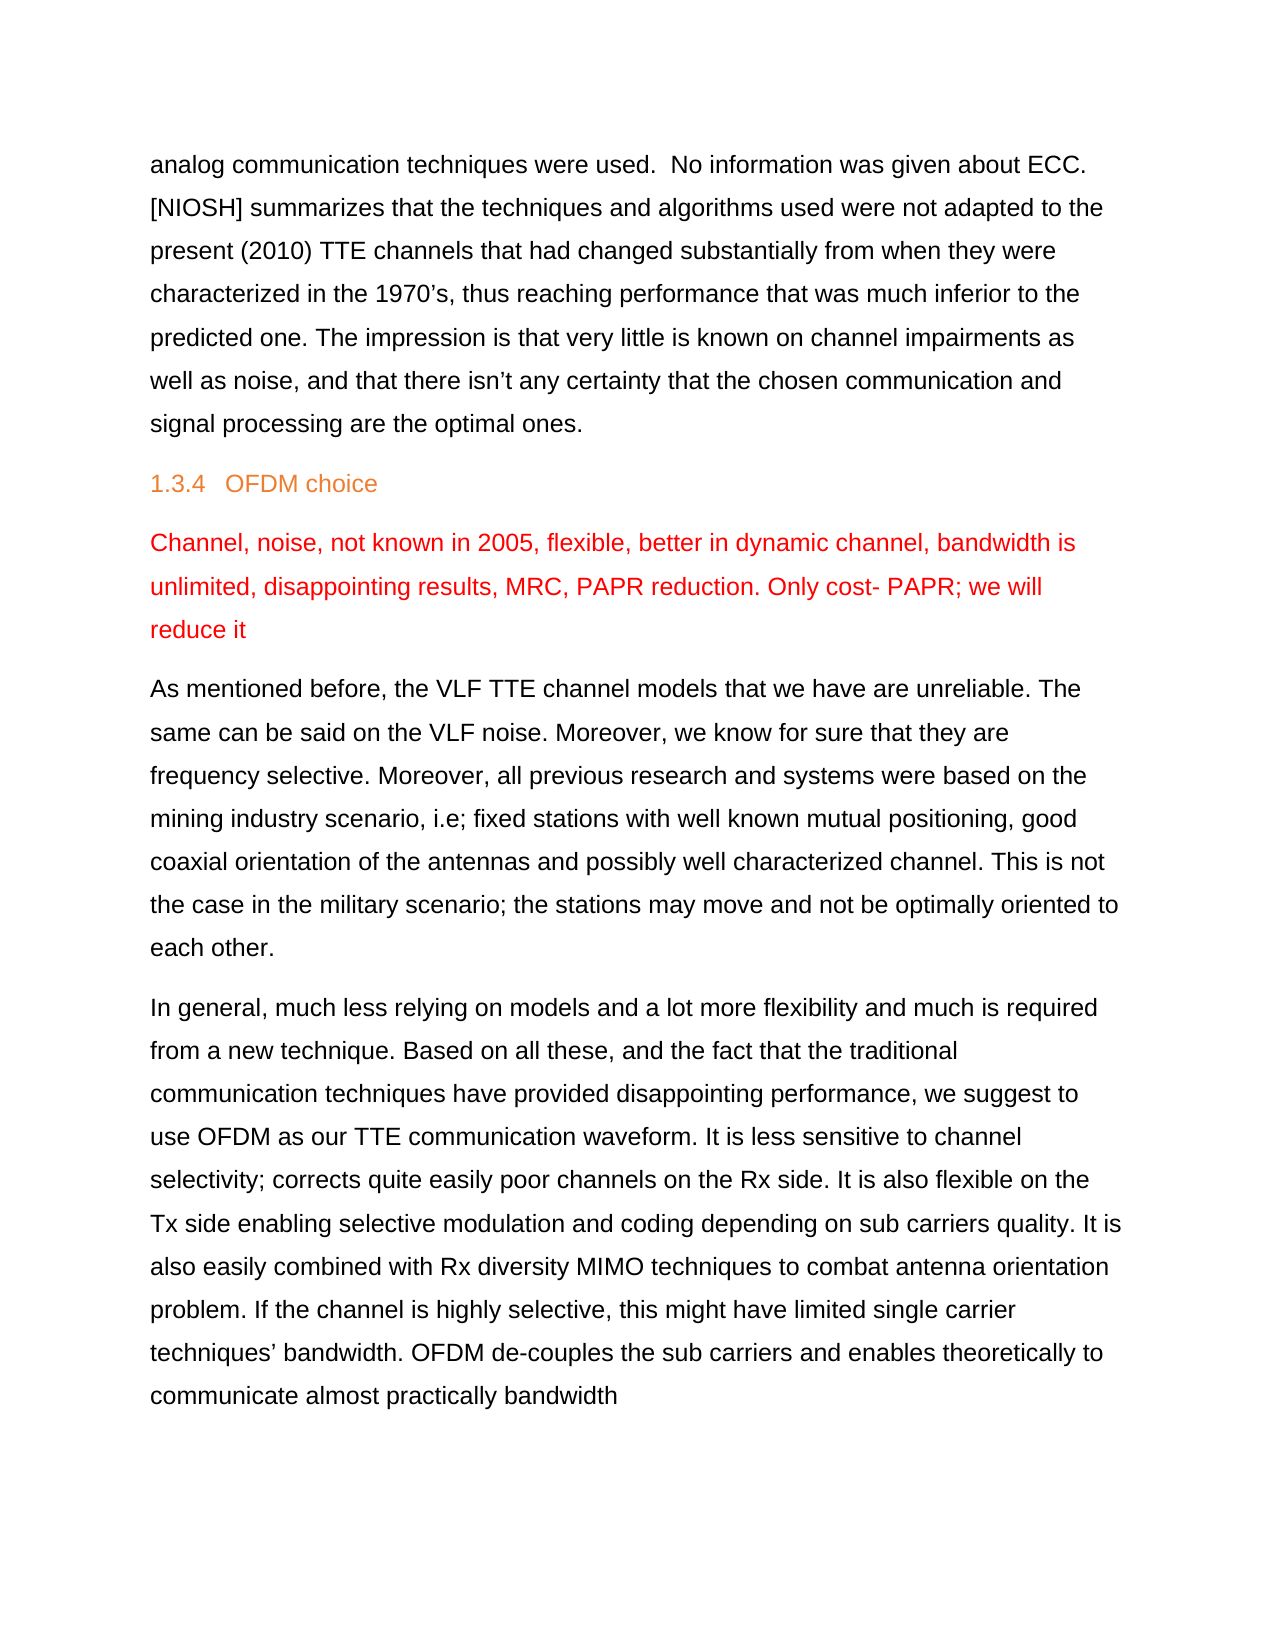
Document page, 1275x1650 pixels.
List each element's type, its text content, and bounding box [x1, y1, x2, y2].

text Channel, noise, not known in 2005, flexible, better in dynamic channel, bandwidth is unlimited, disappointing results, MRC, PAPR reduction. Only cost- PAPR; we will reduce it [150, 528, 1125, 643]
text As mentioned before, the VLF TTE channel models that we have are unreliable. The same can be said on the VLF noise. Moreover, we know for sure that they are frequency selective. Moreover, all previous research and systems were based on the mining industry scenario, i.e; fixed stations with well known mutual positioning, good coaxial orientation of the antennas and possibly well characterized channel. This is not the case in the military scenario; the stations may move and not be optimally oriented to each other. [150, 674, 1125, 962]
text In general, much less relying on models and a lot more flexibility and much is required from a new technique. Based on all these, and the fact that the traditional communication techniques have provided disappointing performance, we suggest to use OFDM as our TTE communication waveform. It is less sensitive to channel selectivity; corrects quite easily poor channels on the Rx side. It is also flexible on the Tx side enabling selective modulation and coding depending on sub carriers quality. It is also easily combined with Rx diversity MIMO techniques to combat antenna orientation problem. If the channel is highly selective, this might have limited single carrier techniques’ bandwidth. OFDM de-couples the sub carriers and enables theoretically to communicate almost practically bandwidth [150, 993, 1125, 1410]
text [150, 150, 1125, 437]
subtitle OFDM choice [150, 468, 1125, 497]
